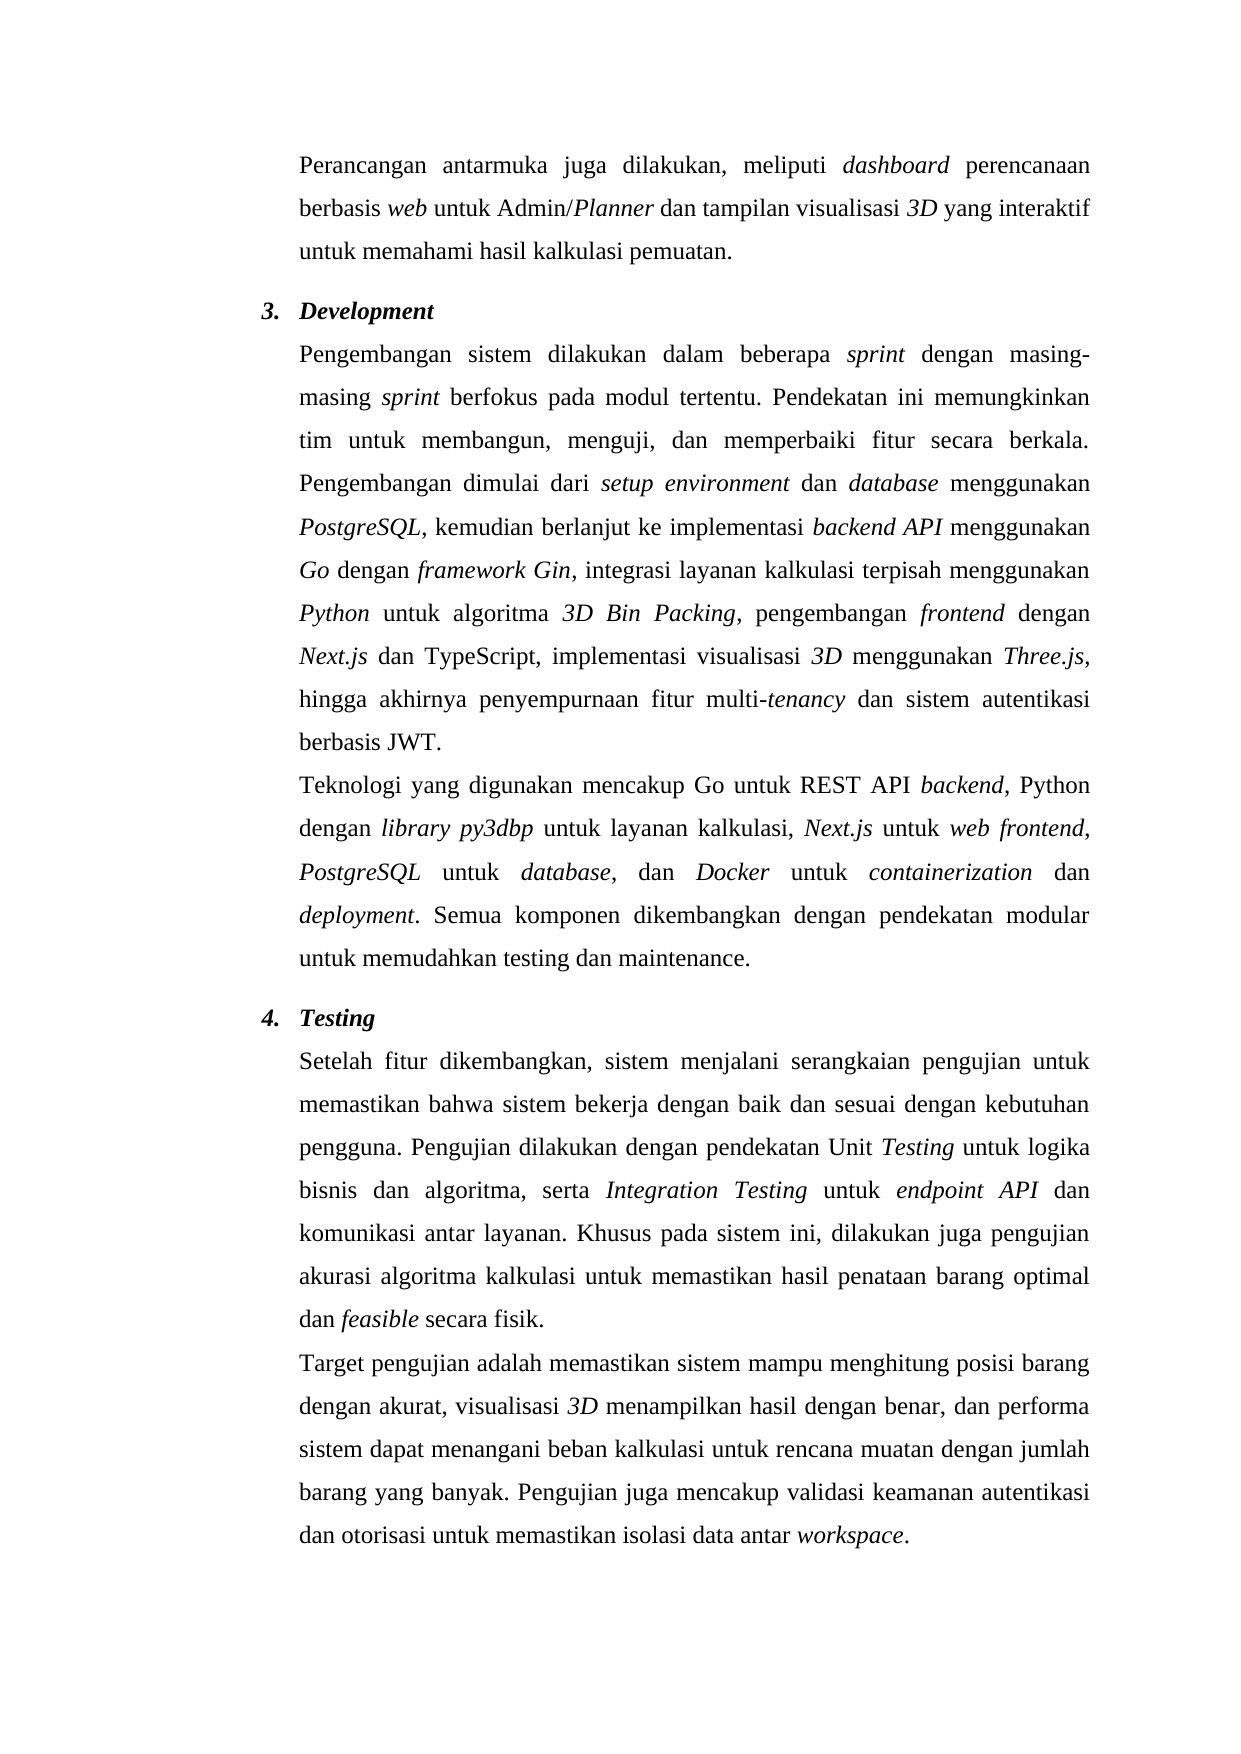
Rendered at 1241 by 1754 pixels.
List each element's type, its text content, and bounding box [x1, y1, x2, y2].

list Testing [261, 1003, 1090, 1031]
text Setelah fitur dikembangkan, sistem menjalani serangkaian pengujian untuk memastikan bahwa sistem bekerja dengan baik dan sesuai dengan kebutuhan pengguna. Pengujian dilakukan dengan pendekatan Unit Testing untuk logika bisnis dan algoritma, serta Integration Testing untuk endpoint API dan komunikasi antar layanan. Khusus pada sistem ini, dilakukan juga pengujian akurasi algoritma kalkulasi untuk memastikan hasil penataan barang optimal dan feasible secara fisik. [299, 1046, 1090, 1333]
text Pengembangan sistem dilakukan dalam beberapa sprint dengan masing-masing sprint berfokus pada modul tertentu. Pendekatan ini memungkinkan tim untuk membangun, menguji, dan memperbaiki fitur secara berkala. Pengembangan dimulai dari setup environment dan database menggunakan PostgreSQL, kemudian berlanjut ke implementasi backend API menggunakan Go dengan framework Gin, integrasi layanan kalkulasi terpisah menggunakan Python untuk algoritma 3D Bin Packing, pengembangan frontend dengan Next.js dan TypeScript, implementasi visualisasi 3D menggunakan Three.js, hingga akhirnya penyempurnaan fitur multi-tenancy dan sistem autentikasi berbasis JWT. [299, 339, 1090, 756]
text Target pengujian adalah memastikan sistem mampu menghitung posisi barang dengan akurat, visualisasi 3D menampilkan hasil dengan benar, dan performa sistem dapat menangani beban kalkulasi untuk rencana muatan dengan jumlah barang yang banyak. Pengujian juga mencakup validasi keamanan autentikasi dan otorisasi untuk memastikan isolasi data antar workspace. [299, 1348, 1090, 1549]
text Teknologi yang digunakan mencakup Go untuk REST API backend, Python dengan library py3dbp untuk layanan kalkulasi, Next.js untuk web frontend, PostgreSQL untuk database, dan Docker untuk containerization dan deployment. Semua komponen dikembangkan dengan pendekatan modular untuk memudahkan testing dan maintenance. [299, 770, 1090, 972]
list Development [261, 296, 1090, 325]
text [299, 150, 1090, 265]
